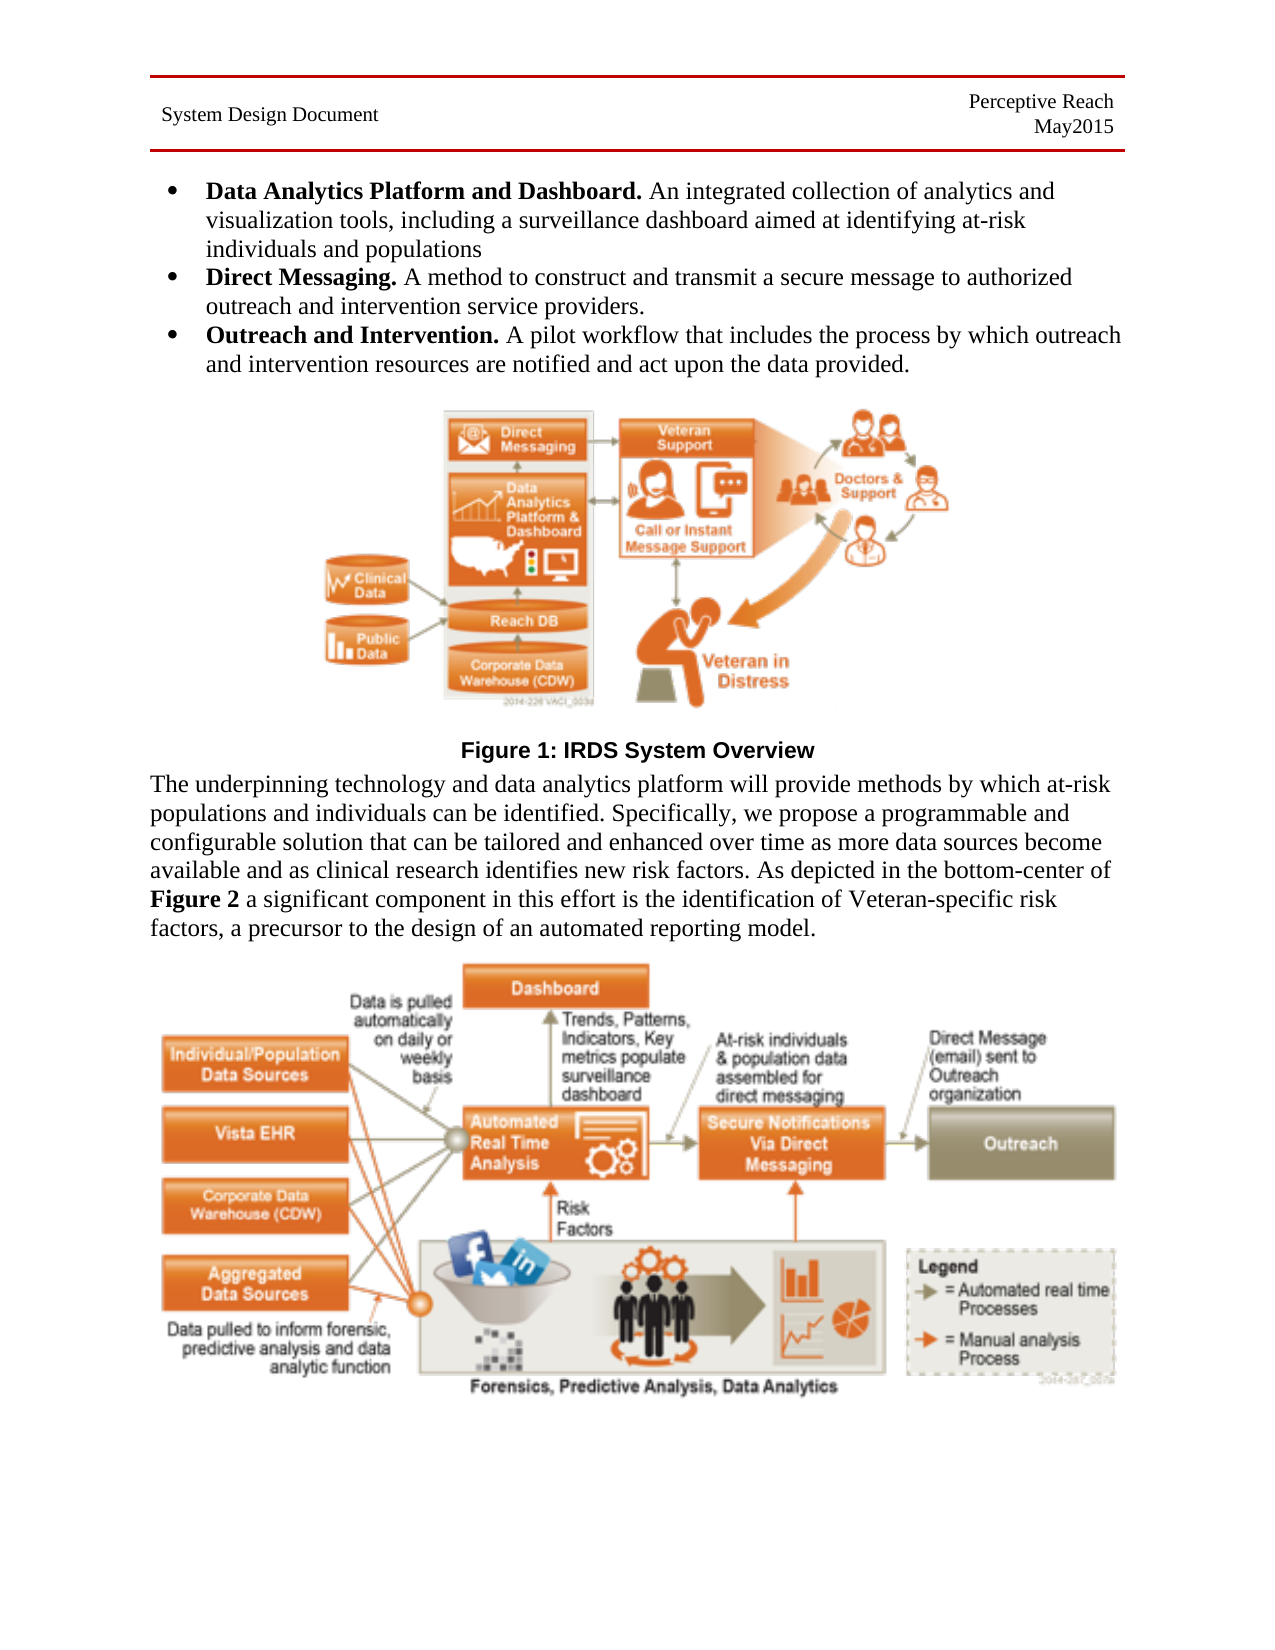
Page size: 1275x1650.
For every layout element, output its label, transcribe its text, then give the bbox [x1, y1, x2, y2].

text Data Analytics Platform and Dashboard. An integrated collection of analytics and visualization tools, including a surveillance dashboard aimed at identifying at-risk individuals and populations [168, 176, 1125, 262]
text Figure 1: IRDS System Overview [150, 737, 1125, 763]
text Outreach and Intervention. A pilot workflow that includes the process by which outreach and intervention resources are notified and act upon the data provided. [168, 320, 1125, 377]
text The underpinning technology and data analytics platform will provide methods by which at-risk populations and individuals can be identified. Specifically, we propose a programmable and configurable solution that can be tailored and enhanced over time as more data sources become available and as clinical research identifies new risk factors. As depicted in the bottom-center of Figure 2 a significant component in this effort is the identification of Veteran-specific risk factors, a precursor to the design of an automated reporting model. [150, 769, 1125, 942]
picture [321, 406, 954, 712]
picture [150, 954, 1125, 1405]
text Direct Messaging. A method to construct and transmit a secure message to authorized outreach and intervention service providers. [168, 262, 1125, 320]
